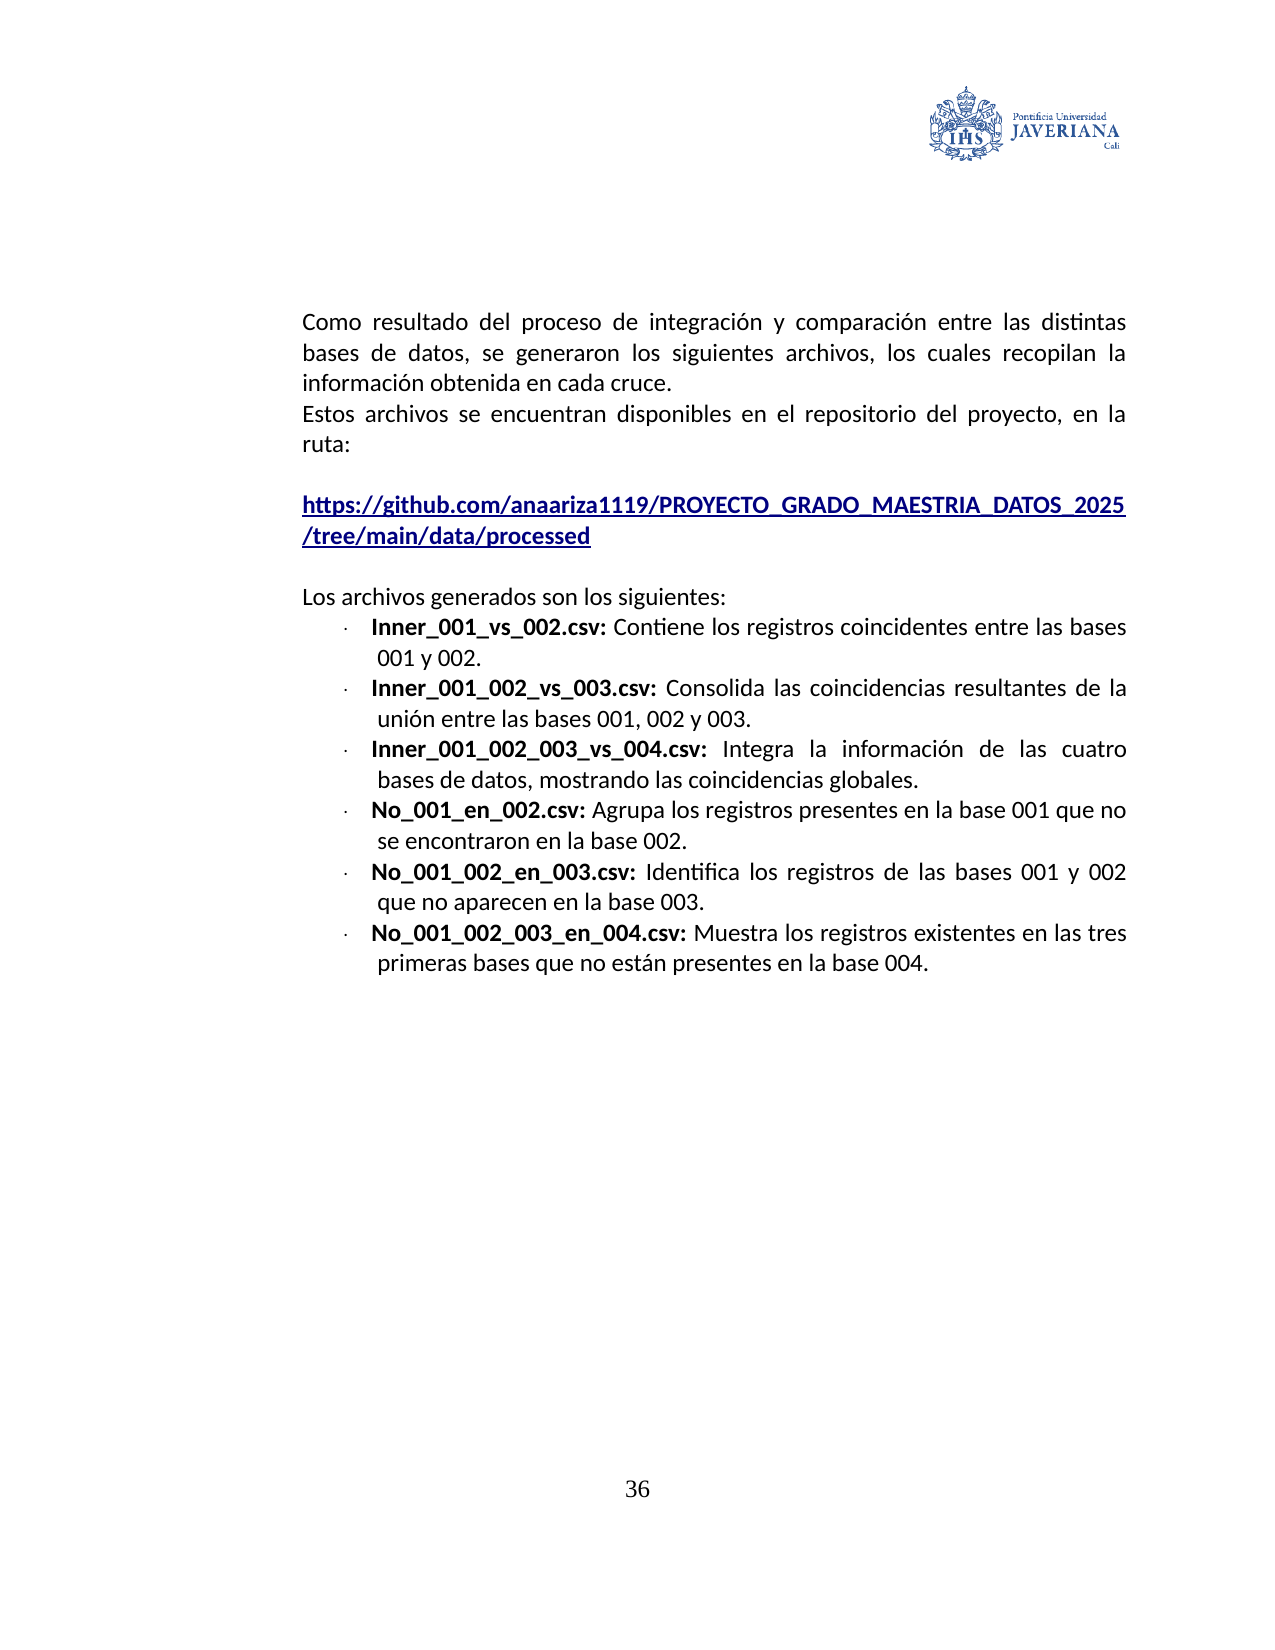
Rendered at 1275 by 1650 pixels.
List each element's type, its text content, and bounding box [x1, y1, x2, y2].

text https://github.com/anaariza1119/PROYECTO_GRADO_MAESTRIA_DATOS_2025/tree/main/data/processed [302, 459, 1127, 550]
list Inner_001_vs_002.csv: Contiene los registros coincidentes entre las bases 001 y 002. [339, 611, 1127, 672]
list No_001_002_en_003.csv: Identifica los registros de las bases 001 y 002 que no aparecen en la base 003. [339, 856, 1127, 917]
list No_001_002_003_en_004.csv: Muestra los registros existentes en las tres primeras bases que no están presentes en la base 004. [339, 917, 1127, 978]
list Inner_001_002_vs_003.csv: Consolida las coincidencias resultantes de la unión entre las bases 001, 002 y 003. [339, 672, 1127, 733]
text Los archivos generados son los siguientes: [302, 581, 1127, 611]
picture [920, 75, 1128, 172]
list Inner_001_002_003_vs_004.csv: Integra la información de las cuatro bases de datos, mostrando las coincidencias globales. [339, 733, 1127, 794]
text Como resultado del proceso de integración y comparación entre las distintas bases de datos, se generaron los siguientes archivos, los cuales recopilan la información obtenida en cada cruce. [302, 306, 1127, 398]
list No_001_en_002.csv: Agrupa los registros presentes en la base 001 que no se encontraron en la base 002. [339, 794, 1127, 856]
text Estos archivos se encuentran disponibles en el repositorio del proyecto, en la ruta: [302, 398, 1127, 459]
